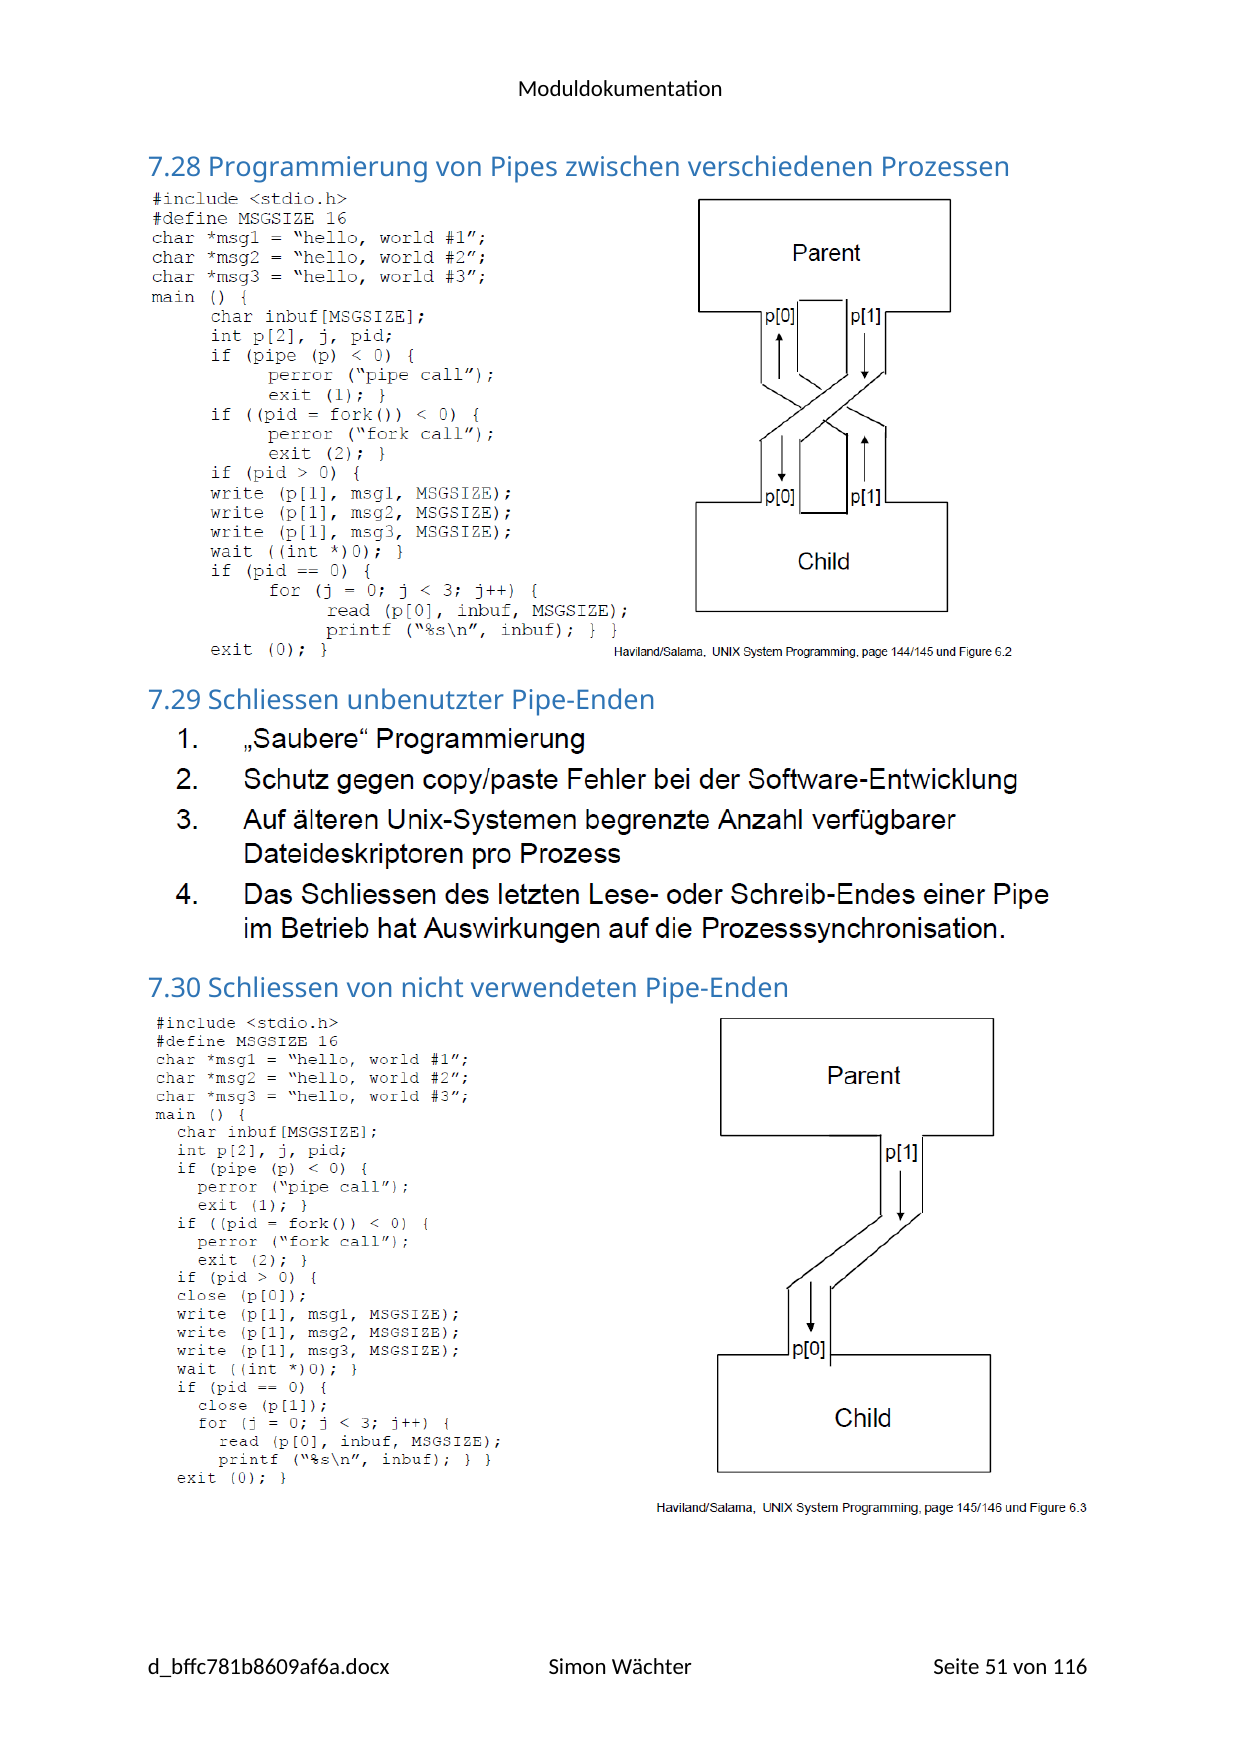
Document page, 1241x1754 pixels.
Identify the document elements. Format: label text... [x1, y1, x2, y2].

subtitle Schliessen von nicht verwendeten Pipe-Enden [148, 969, 1093, 1006]
picture [147, 187, 1022, 662]
picture [147, 720, 1093, 951]
subtitle Schliessen unbenutzter Pipe-Enden [148, 681, 1093, 717]
subtitle Programmierung von Pipes zwischen verschiedenen Prozessen [148, 148, 1093, 184]
picture [147, 1008, 1093, 1516]
